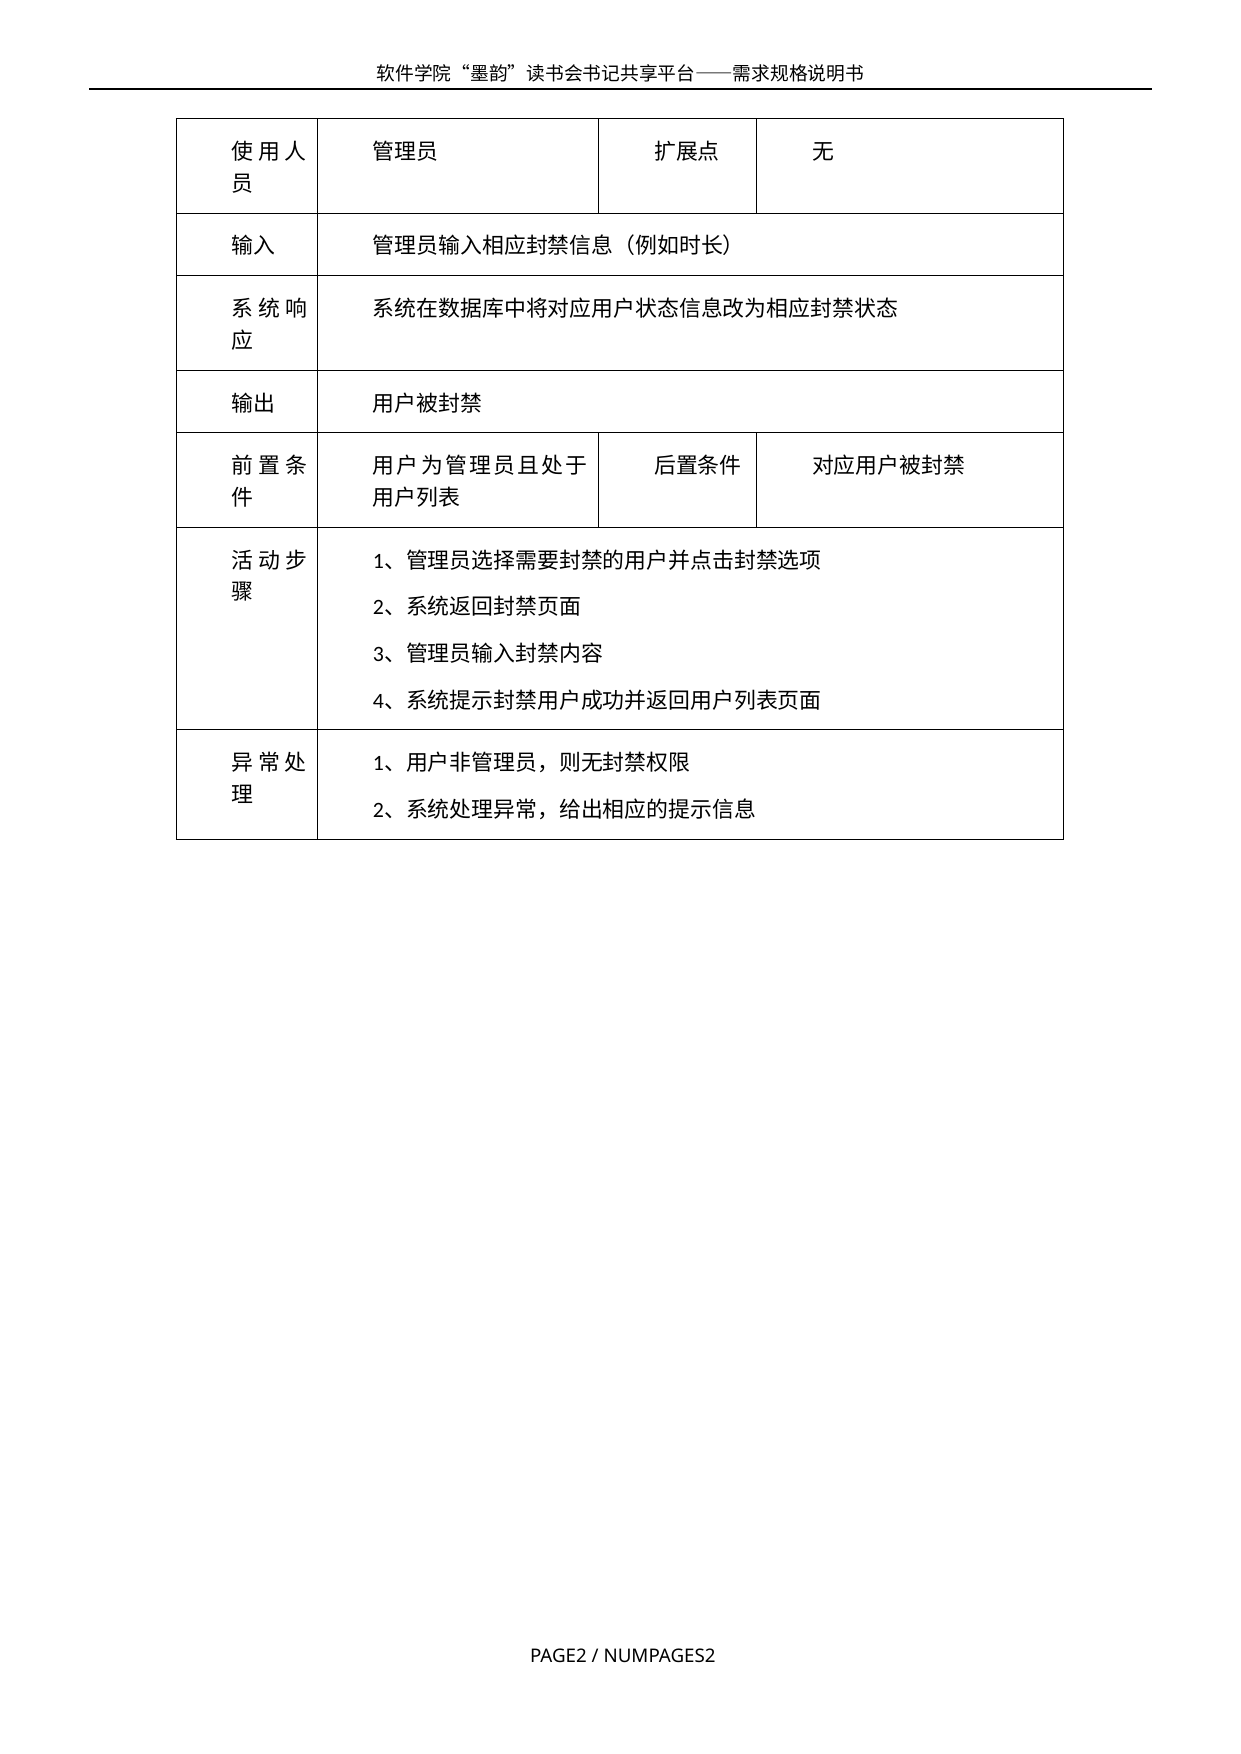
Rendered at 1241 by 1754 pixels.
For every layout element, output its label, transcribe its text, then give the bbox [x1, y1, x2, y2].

table_cell 管理员选择需要封禁的用户并点击封禁选项 系统返回封禁页面 管理员输入封禁内容 系统提示封禁用户成功并返回用户列表页面 [318, 528, 1063, 729]
table_cell 无 [757, 119, 1063, 212]
table_cell 前置条件 [177, 433, 317, 527]
table_cell 异常处理 [177, 730, 317, 839]
table_cell 使用人员 [177, 119, 317, 212]
table_cell 对应用户被封禁 [757, 433, 1063, 527]
table_cell 管理员 [318, 119, 598, 212]
table_cell 后置条件 [599, 433, 756, 527]
table_cell 用户为管理员且处于用户列表 [318, 433, 598, 527]
table_cell 用户被封禁 [318, 371, 1063, 432]
table_cell 管理员输入相应封禁信息（例如时长） [318, 214, 1063, 275]
table_cell 输入 [177, 214, 317, 275]
table_cell 输出 [177, 371, 317, 432]
table_cell 用户非管理员，则无封禁权限 系统处理异常，给出相应的提示信息 [318, 730, 1063, 839]
table_cell 系统在数据库中将对应用户状态信息改为相应封禁状态 [318, 276, 1063, 369]
table_cell 扩展点 [599, 119, 756, 212]
table_cell 系统响应 [177, 276, 317, 369]
table_cell 活动步骤 [177, 528, 317, 729]
